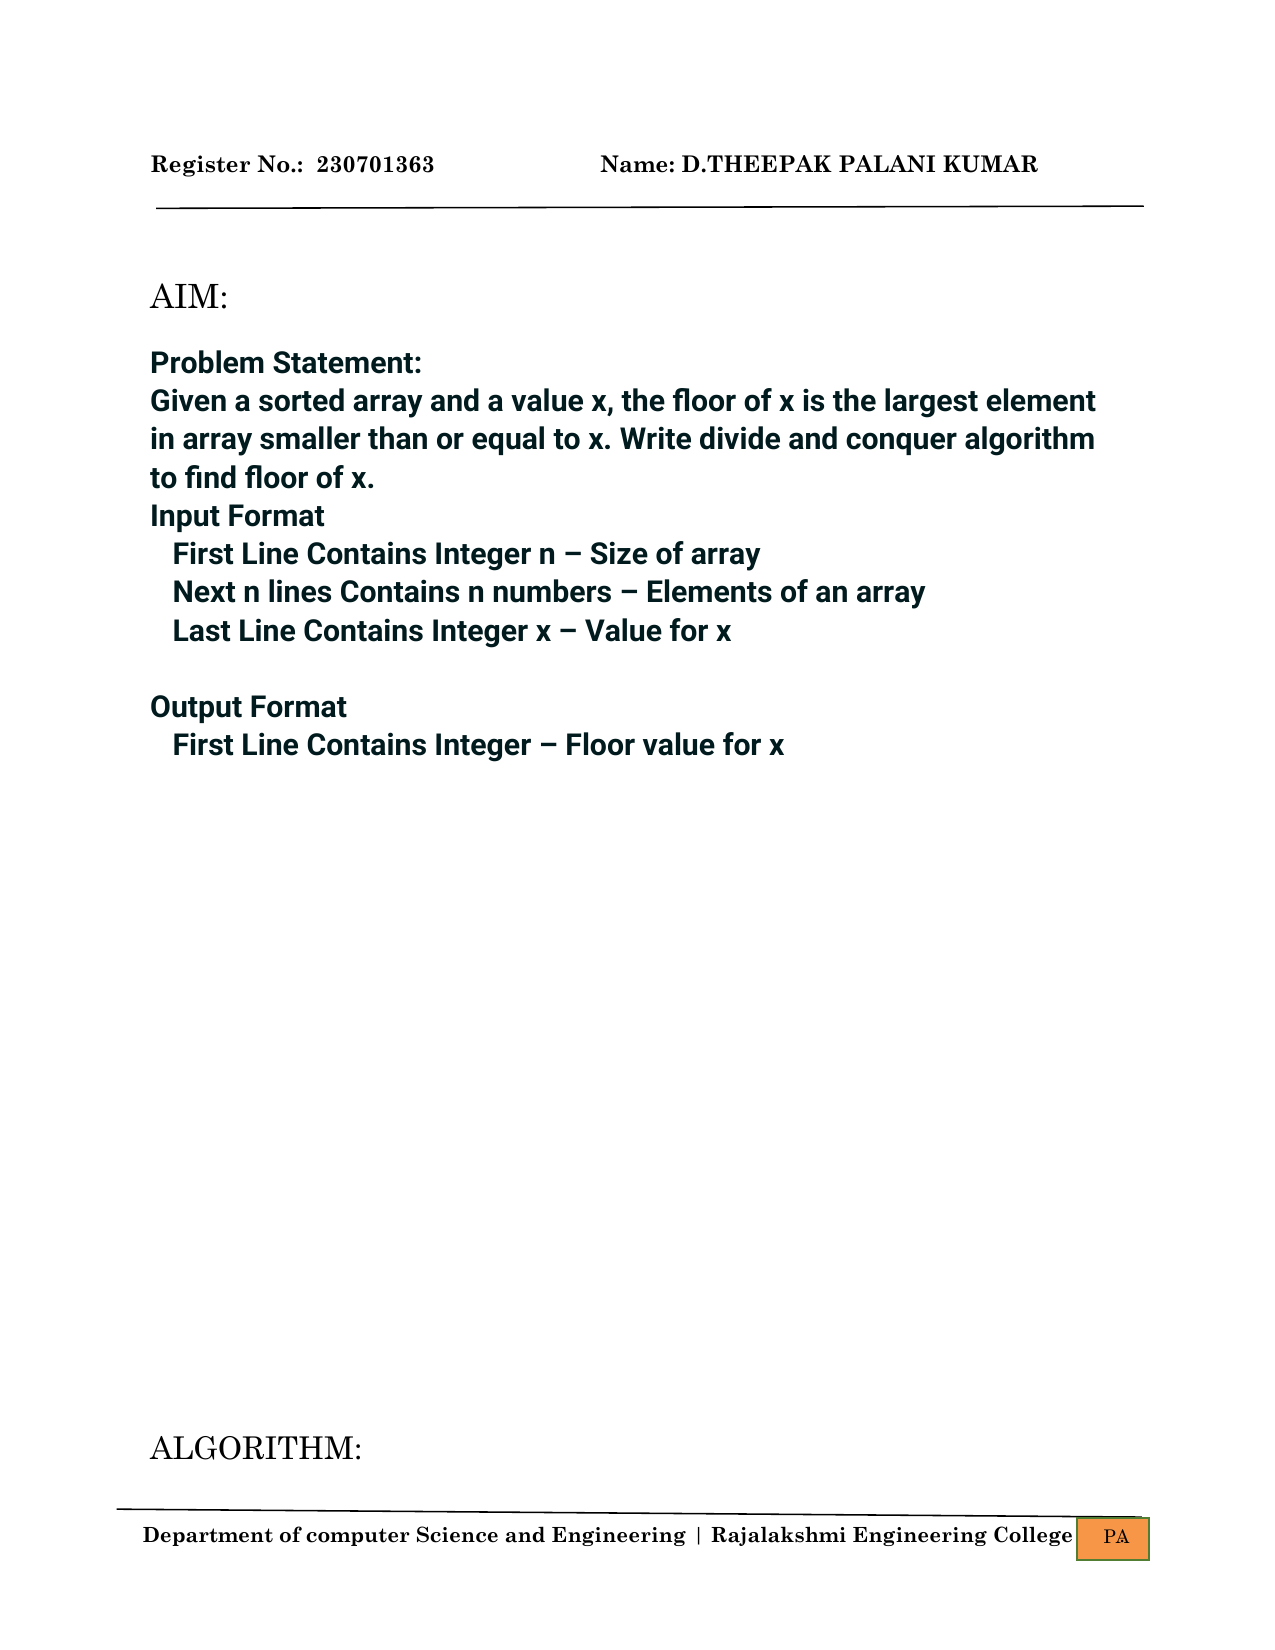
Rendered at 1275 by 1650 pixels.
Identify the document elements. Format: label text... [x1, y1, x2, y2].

text ALGORITHM: [150, 1429, 1125, 1466]
text Problem Statement: Given a sorted array and a value x, the floor of x is the largest element in array smaller than or equal to x. Write divide and conquer algorithm to find floor of x. Input Format First Line Contains Integer n – Size of array Next n lines Contains n numbers – Elements of an array Last Line Contains Integer x – Value for x Output Format First Line Contains Integer – Floor value for x [150, 345, 1125, 763]
text Register No.: 230701363 Name: D.THEEPAK PALANI KUMAR [150, 150, 1125, 178]
text AIM: [150, 276, 1125, 316]
